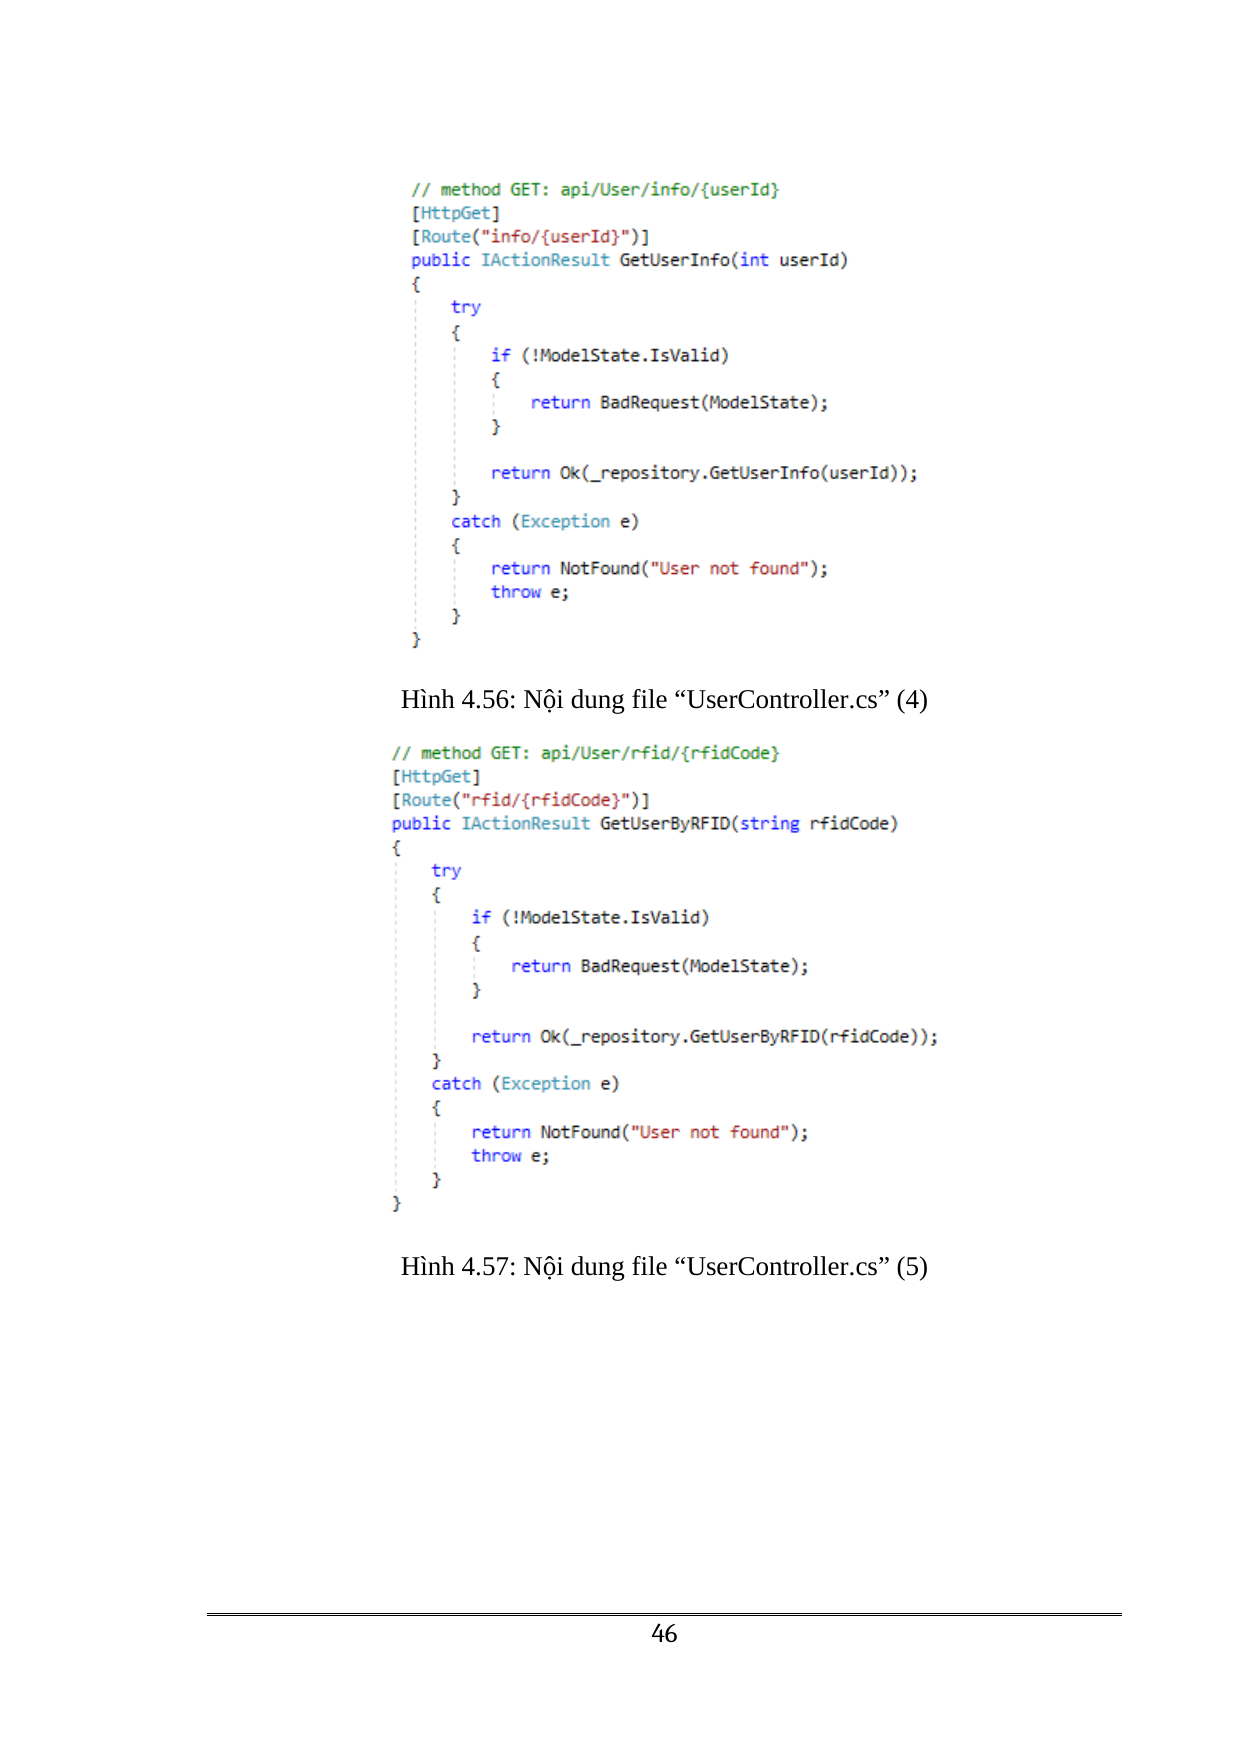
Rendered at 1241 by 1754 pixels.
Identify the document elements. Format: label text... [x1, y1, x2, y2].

picture [386, 742, 943, 1223]
picture [404, 177, 925, 656]
